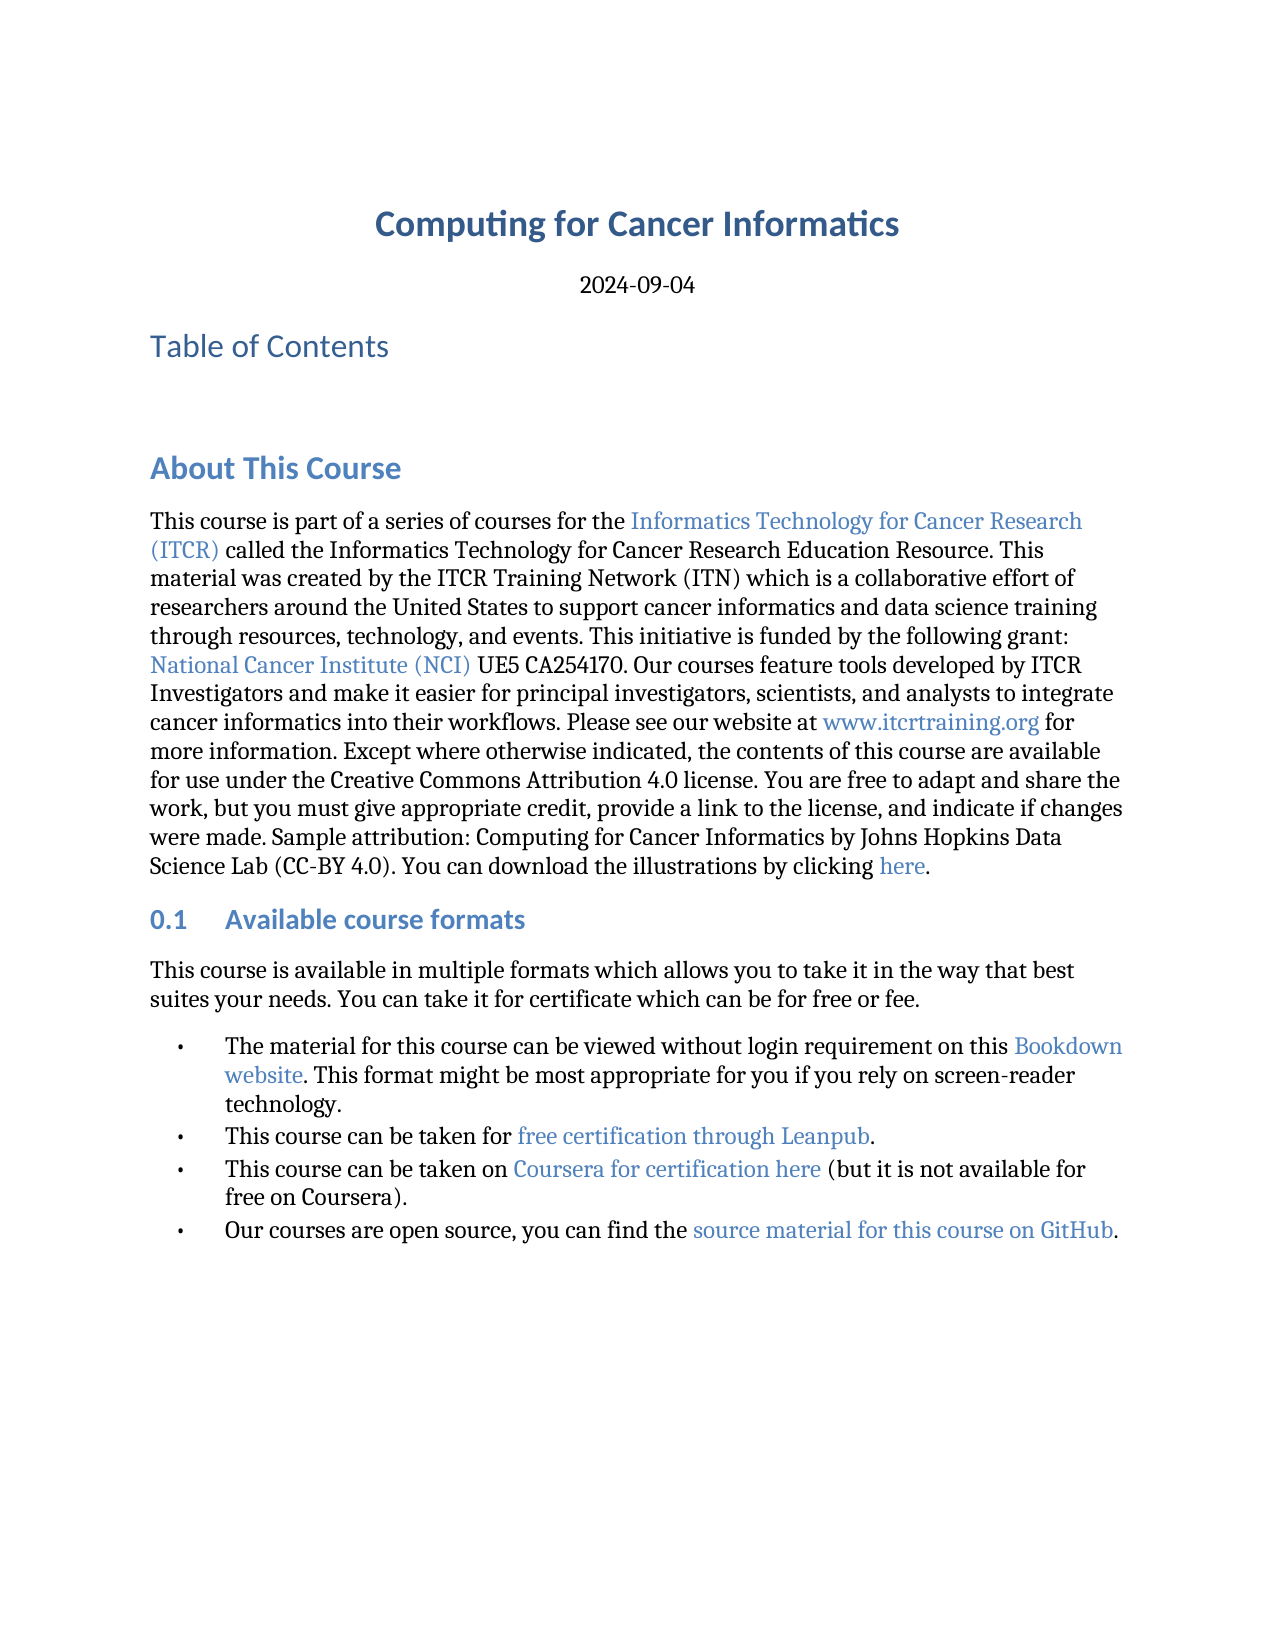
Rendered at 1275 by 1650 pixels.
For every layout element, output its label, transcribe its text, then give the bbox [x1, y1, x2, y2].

text This course is part of a series of courses for the Informatics Technology for Cancer Research (ITCR) called the Informatics Technology for Cancer Research Education Resource. This material was created by the ITCR Training Network (ITN) which is a collaborative effort of researchers around the United States to support cancer informatics and data science training through resources, technology, and events. This initiative is funded by the following grant: National Cancer Institute (NCI) UE5 CA254170. Our courses feature tools developed by ITCR Investigators and make it easier for principal investigators, scientists, and analysts to integrate cancer informatics into their workflows. Please see our website at www.itcrtraining.org for more information. Except where otherwise indicated, the contents of this course are available for use under the Creative Commons Attribution 4.0 license. You are free to adapt and share the work, but you must give appropriate credit, provide a link to the license, and indicate if changes were made. Sample attribution: Computing for Cancer Informatics by Johns Hopkins Data Science Lab (CC-BY 4.0). You can download the illustrations by clicking here. [150, 507, 1125, 881]
list This course can be taken on Coursera for certification here (but it is not available for free on Coursera). [175, 1154, 1125, 1212]
text 2024-09-04 [150, 271, 1125, 299]
list The material for this course can be viewed without login requirement on this Bookdown website. This format might be most appropriate for you if you rely on screen-reader technology. [175, 1032, 1125, 1118]
text This course is available in multiple formats which allows you to take it in the way that best suites your needs. You can take it for certificate which can be for free or fee. [150, 956, 1125, 1013]
subtitle About This Course [150, 447, 1125, 488]
title Computing for Cancer Informatics [150, 200, 1125, 246]
list Our courses are open source, you can find the source material for this course on GitHub. [175, 1216, 1125, 1244]
list This course can be taken for free certification through Leanpub. [175, 1122, 1125, 1151]
subtitle 0.1 Available course formats [150, 901, 1125, 937]
